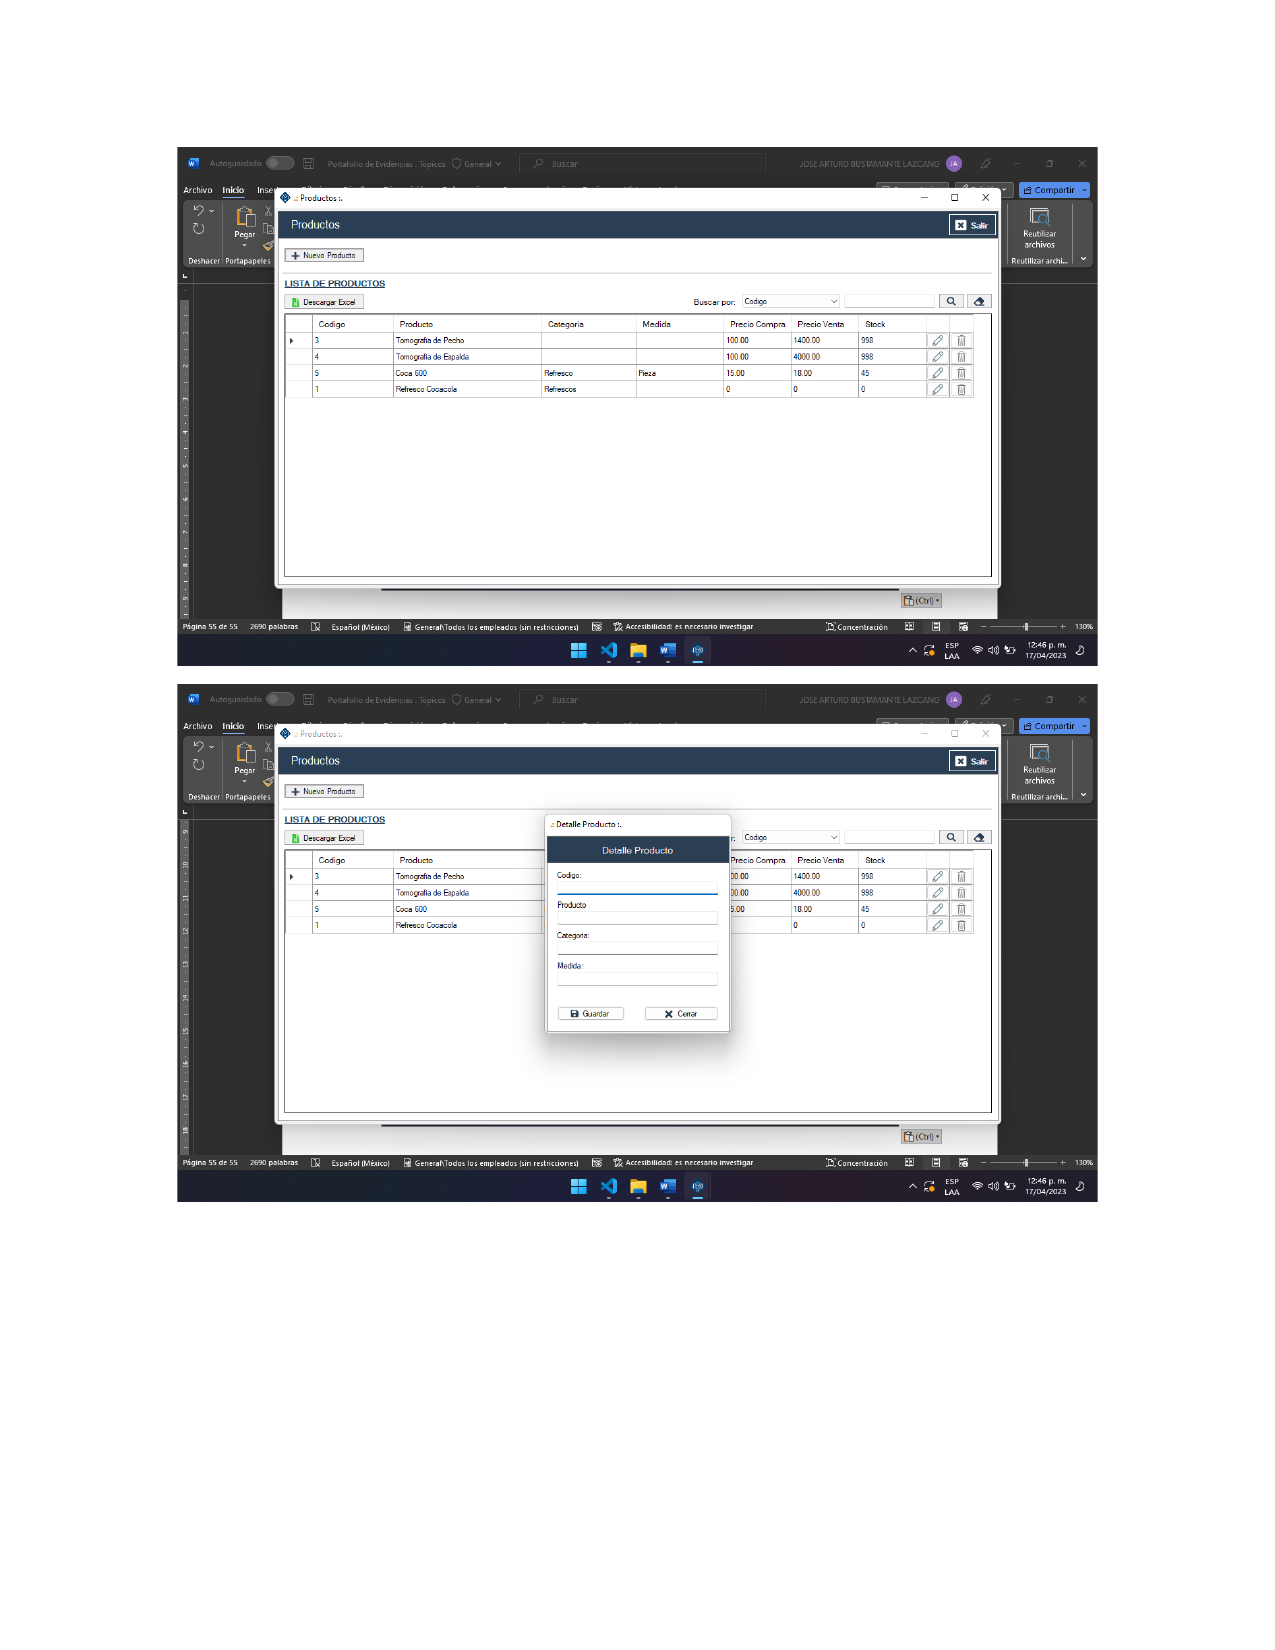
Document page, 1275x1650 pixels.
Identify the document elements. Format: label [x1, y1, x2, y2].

picture [177, 684, 1098, 1202]
picture [177, 147, 1098, 666]
